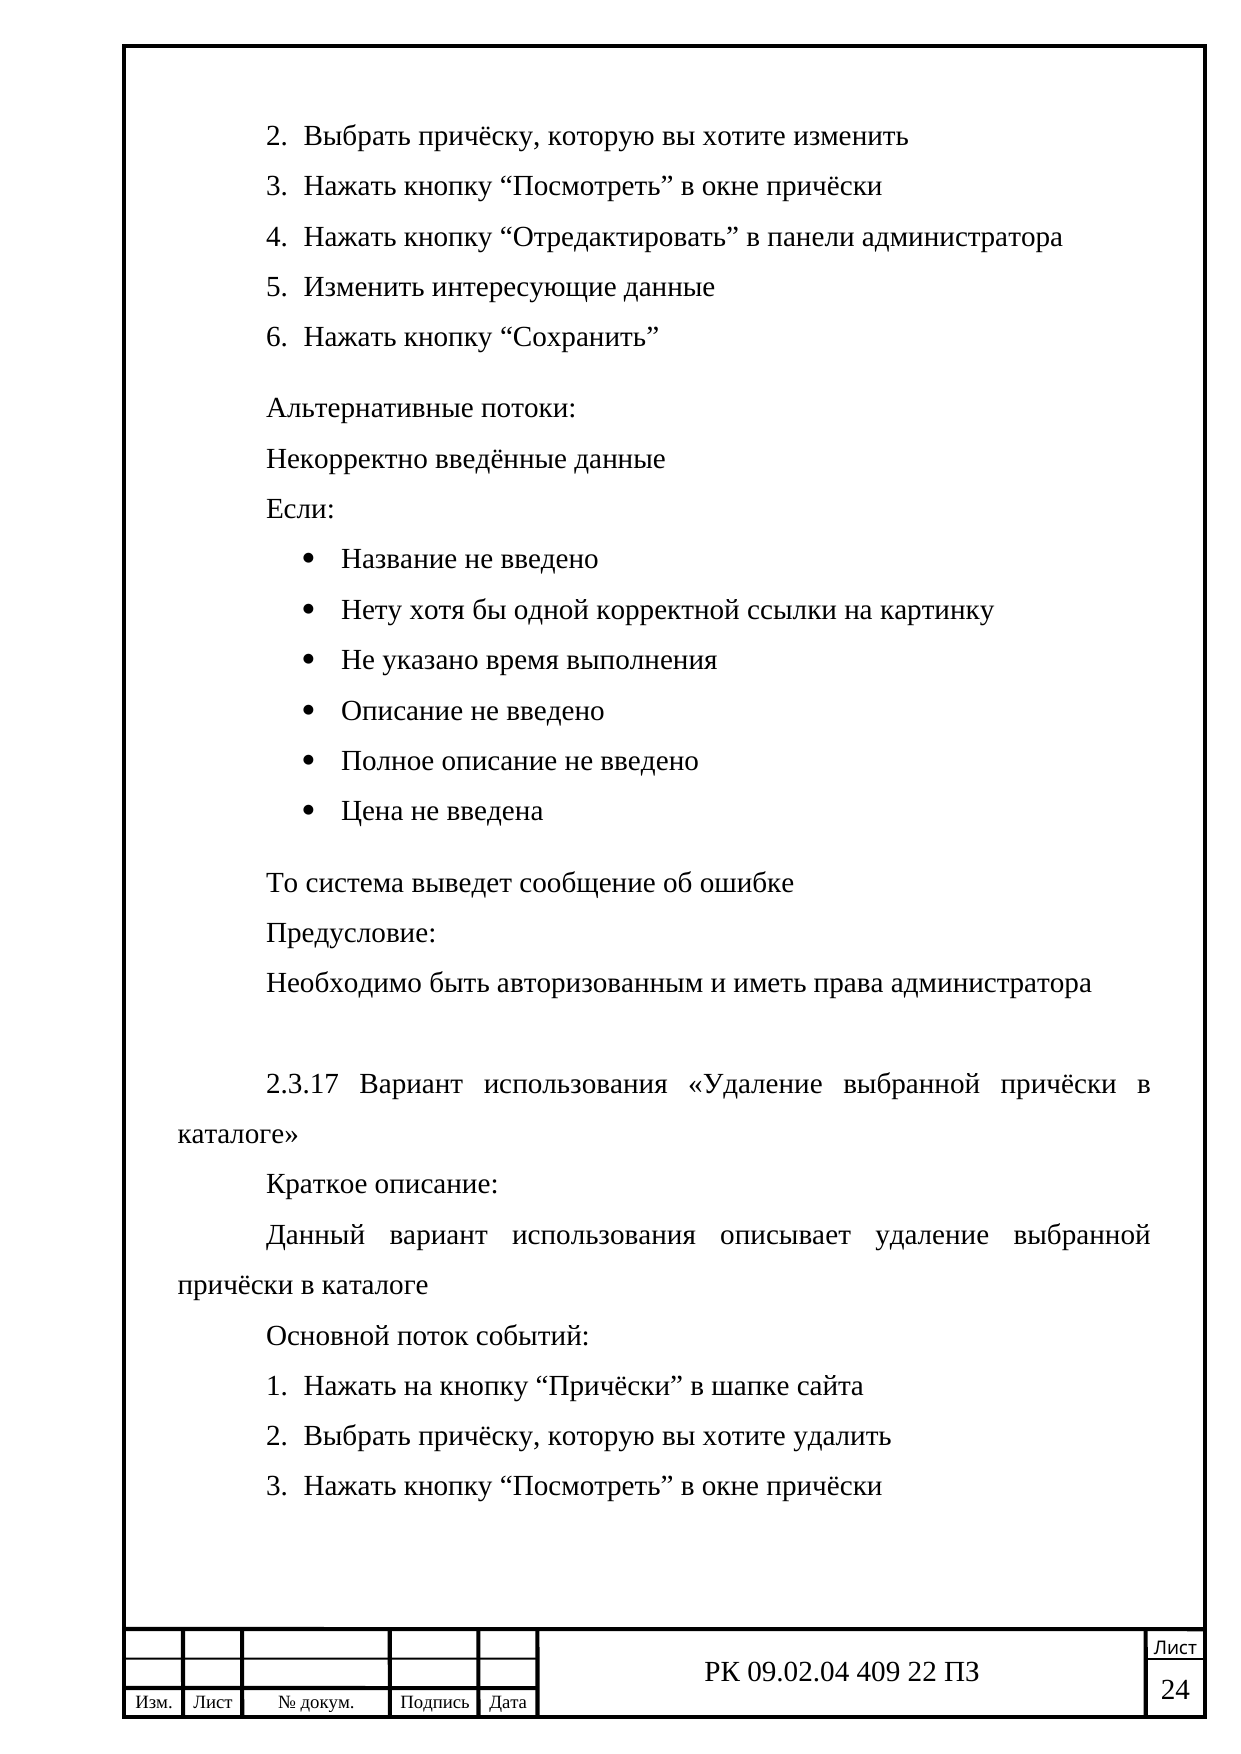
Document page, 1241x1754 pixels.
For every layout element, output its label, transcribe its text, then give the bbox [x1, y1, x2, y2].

text 2.3.17 Вариант использования «Удаление выбранной причёски в каталоге» [177, 1066, 1152, 1150]
list Цена не введена [303, 793, 1152, 827]
text Если: [177, 491, 1152, 525]
list Нажать кнопку “Посмотреть” в окне причёски [266, 168, 1152, 202]
text Предусловие: [177, 915, 1152, 949]
list Выбрать причёску, которую вы хотите удалить [266, 1418, 1152, 1452]
list Нету хотя бы одной корректной ссылки на картинку [303, 592, 1152, 626]
list Название не введено [303, 541, 1152, 575]
text Необходимо быть авторизованным и иметь права администратора [177, 965, 1152, 999]
list Нажать кнопку “Сохранить” [266, 319, 1152, 353]
text Некорректно введённые данные [177, 441, 1152, 474]
list Нажать кнопку “Отредактировать” в панели администратора [266, 219, 1152, 252]
list Нажать кнопку “Посмотреть” в окне причёски [266, 1468, 1152, 1502]
text Данный вариант использования описывает удаление выбранной причёски в каталоге [177, 1217, 1152, 1301]
list Описание не введено [303, 693, 1152, 726]
list Выбрать причёску, которую вы хотите изменить [266, 118, 1152, 152]
list Не указано время выполнения [303, 642, 1152, 676]
text Краткое описание: [177, 1167, 1152, 1200]
text То система выведет сообщение об ошибке [177, 865, 1152, 898]
list Изменить интересующие данные [266, 269, 1152, 303]
text Альтернативные потоки: [177, 391, 1152, 424]
list Нажать на кнопку “Причёски” в шапке сайта [266, 1368, 1152, 1401]
list Полное описание не введено [303, 743, 1152, 777]
text Основной поток событий: [177, 1318, 1152, 1351]
